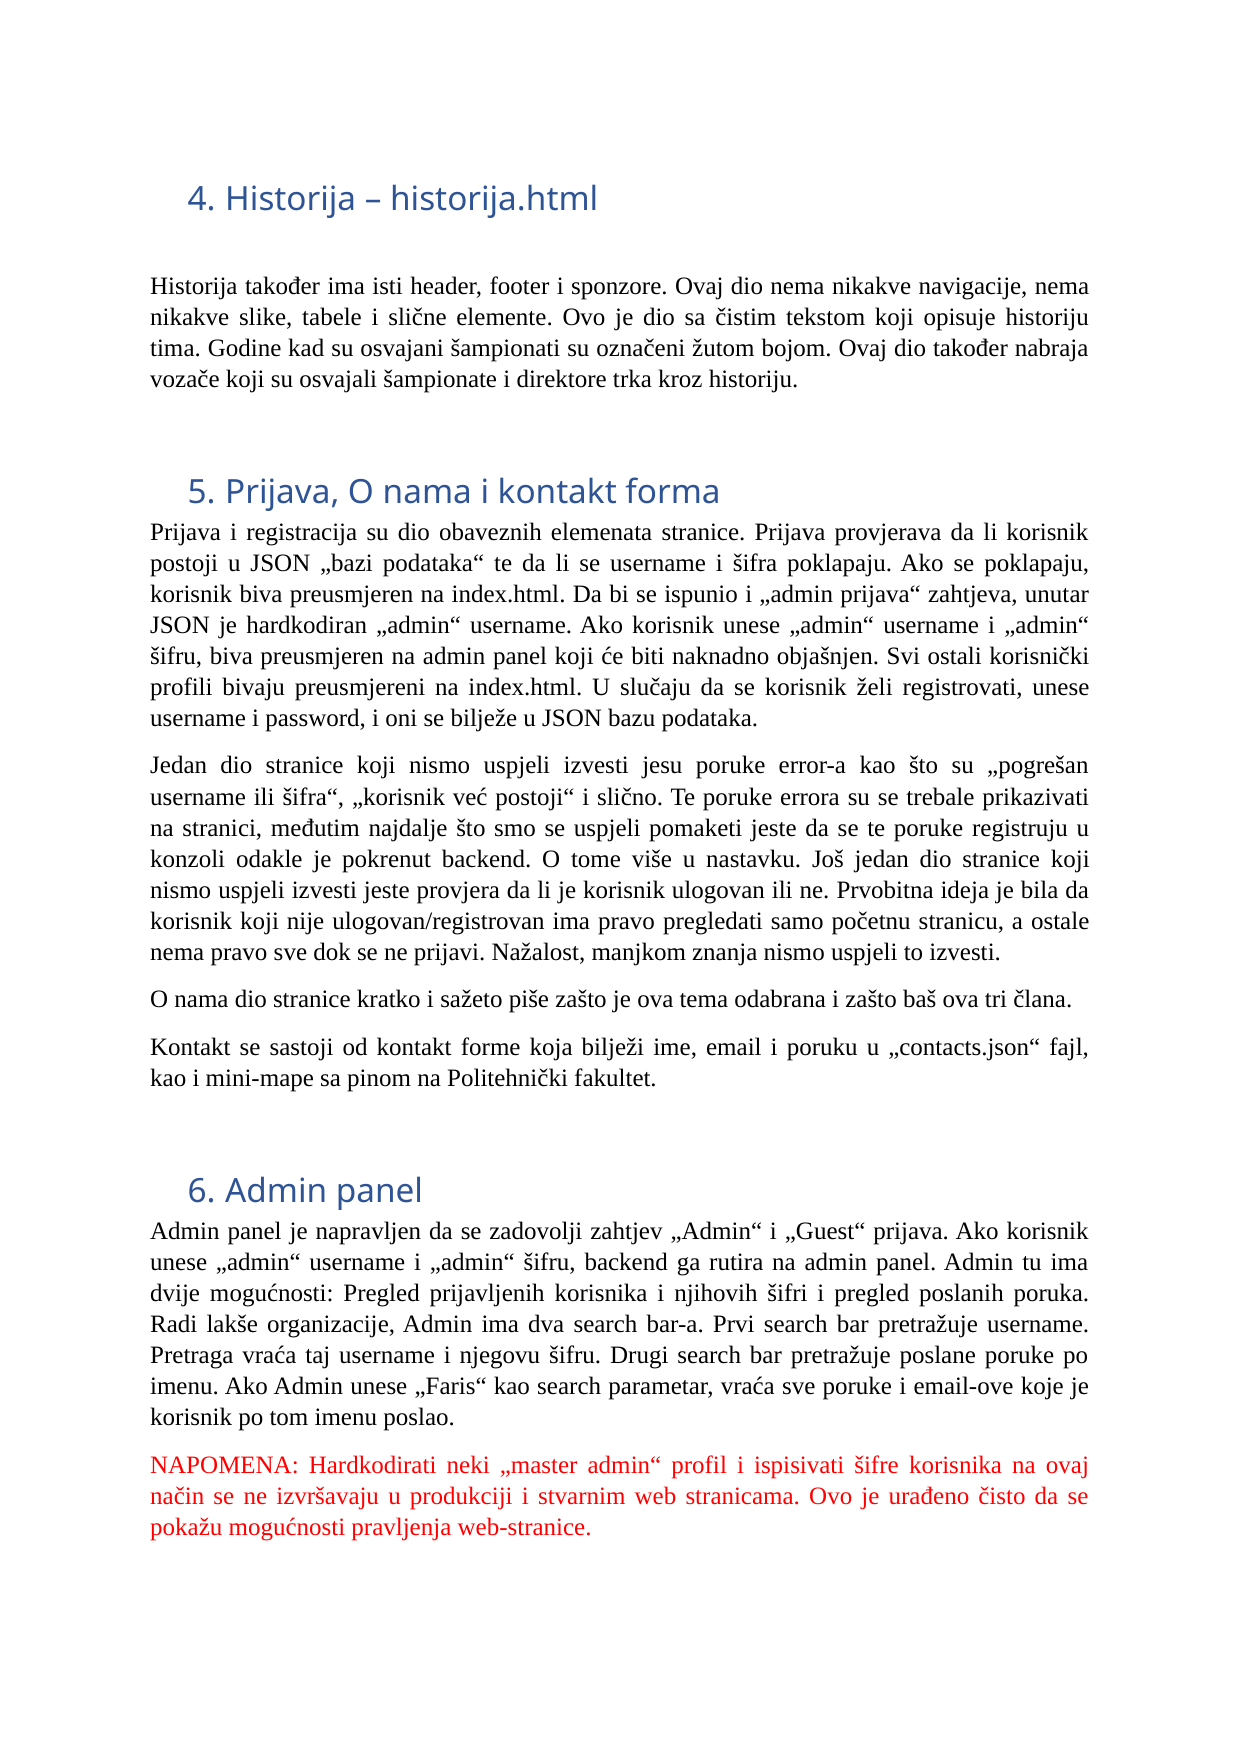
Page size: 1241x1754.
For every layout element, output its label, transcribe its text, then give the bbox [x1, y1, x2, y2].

subtitle Admin panel [187, 1167, 1090, 1212]
text NAPOMENA: Hardkodirati neki „master admin“ profil i ispisivati šifre korisnika na ovaj način se ne izvršavaju u produkciji i stvarnim web stranicama. Ovo je urađeno čisto da se pokažu mogućnosti pravljenja web-stranice. [150, 1450, 1090, 1541]
text Historija također ima isti header, footer i sponzore. Ovaj dio nema nikakve navigacije, nema nikakve slike, tabele i slične elemente. Ovo je dio sa čistim tekstom koji opisuje historiju tima. Godine kad su osvajani šampionati su označeni žutom bojom. Ovaj dio također nabraja vozače koji su osvajali šampionate i direktore trka kroz historiju. [150, 271, 1090, 393]
text Admin panel je napravljen da se zadovolji zahtjev „Admin“ i „Guest“ prijava. Ako korisnik unese „admin“ username i „admin“ šifru, backend ga rutira na admin panel. Admin tu ima dvije mogućnosti: Pregled prijavljenih korisnika i njihovih šifri i pregled poslanih poruka. Radi lakše organizacije, Admin ima dva search bar-a. Prvi search bar pretražuje username. Pretraga vraća taj username i njegovu šifru. Drugi search bar pretražuje poslane poruke po imenu. Ako Admin unese „Faris“ kao search parametar, vraća sve poruke i email-ove koje je korisnik po tom imenu poslao. [150, 1216, 1090, 1431]
text O nama dio stranice kratko i sažeto piše zašto je ova tema odabrana i zašto baš ova tri člana. [150, 984, 1090, 1013]
text Jedan dio stranice koji nismo uspjeli izvesti jesu poruke error-a kao što su „pogrešan username ili šifra“, „korisnik već postoji“ i slično. Te poruke errora su se trebale prikazivati na stranici, međutim najdalje što smo se uspjeli pomaketi jeste da se te poruke registruju u konzoli odakle je pokrenut backend. O tome više u nastavku. Još jedan dio stranice koji nismo uspjeli izvesti jeste provjera da li je korisnik ulogovan ili ne. Prvobitna ideja je bila da korisnik koji nije ulogovan/registrovan ima pravo pregledati samo početnu stranicu, a ostale nema pravo sve dok se ne prijavi. Nažalost, manjkom znanja nismo uspjeli to izvesti. [150, 751, 1090, 966]
text Kontakt se sastoji od kontakt forme koja bilježi ime, email i poruku u „contacts.json“ fajl, kao i mini-mape sa pinom na Politehnički fakultet. [150, 1032, 1090, 1092]
subtitle Prijava, O nama i kontakt forma [187, 468, 1090, 513]
subtitle Historija – historija.html [187, 175, 1090, 220]
text Prijava i registracija su dio obaveznih elemenata stranice. Prijava provjerava da li korisnik postoji u JSON „bazi podataka“ te da li se username i šifra poklapaju. Ako se poklapaju, korisnik biva preusmjeren na index.html. Da bi se ispunio i „admin prijava“ zahtjeva, unutar JSON je hardkodiran „admin“ username. Ako korisnik unese „admin“ username i „admin“ šifru, biva preusmjeren na admin panel koji će biti naknadno objašnjen. Svi ostali korisnički profili bivaju preusmjereni na index.html. U slučaju da se korisnik želi registrovati, unese username i password, i oni se bilježe u JSON bazu podataka. [150, 517, 1090, 732]
